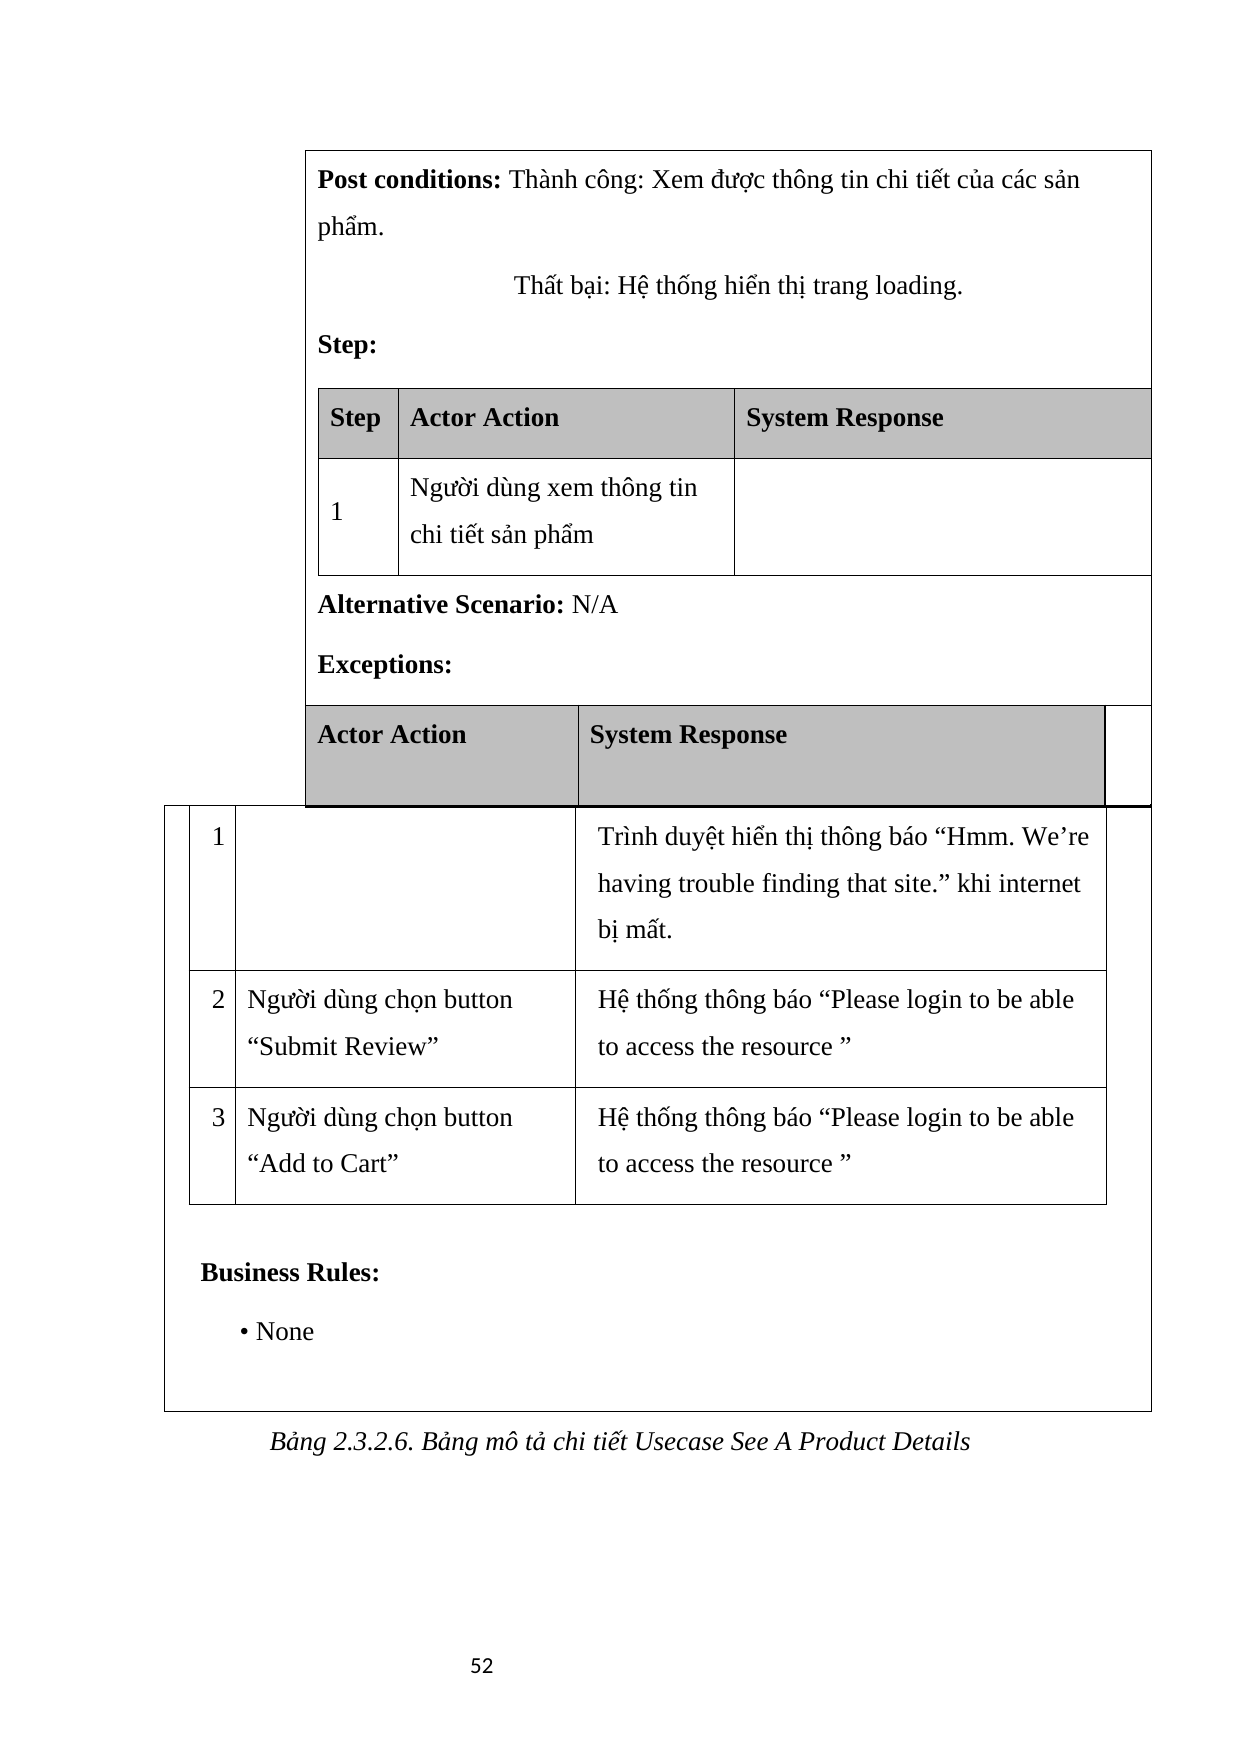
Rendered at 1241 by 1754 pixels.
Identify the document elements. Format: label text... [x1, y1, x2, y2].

table_cell Trình duyệt hiển thị thông báo “Hmm. We’re having trouble finding that site.” khi internet bị mất. [576, 808, 1106, 970]
table_cell [1106, 706, 1151, 805]
table_cell Hệ thống thông báo “Please login to be able to access the resource ” [576, 971, 1106, 1087]
table_cell 2 [190, 971, 235, 1087]
text Bảng 2.3.2.6. Bảng mô tả chi tiết Usecase See A Product Details [187, 1425, 1053, 1456]
table_cell System Response [579, 706, 1104, 805]
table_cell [306, 151, 1151, 704]
table_cell Business Rules: • None [189, 1205, 1106, 1411]
table_cell [165, 806, 189, 1411]
table_cell Actor Action [306, 706, 578, 805]
table_cell Người dùng chọn button “Add to Cart” [236, 1088, 575, 1204]
table_cell 3 [190, 1088, 235, 1204]
table_cell Hệ thống thông báo “Please login to be able to access the resource ” [576, 1088, 1106, 1204]
table_cell [236, 806, 575, 970]
table_cell Người dùng chọn button “Submit Review” [236, 971, 575, 1087]
table_cell 1 [190, 806, 235, 970]
table_cell [1106, 808, 1151, 1411]
